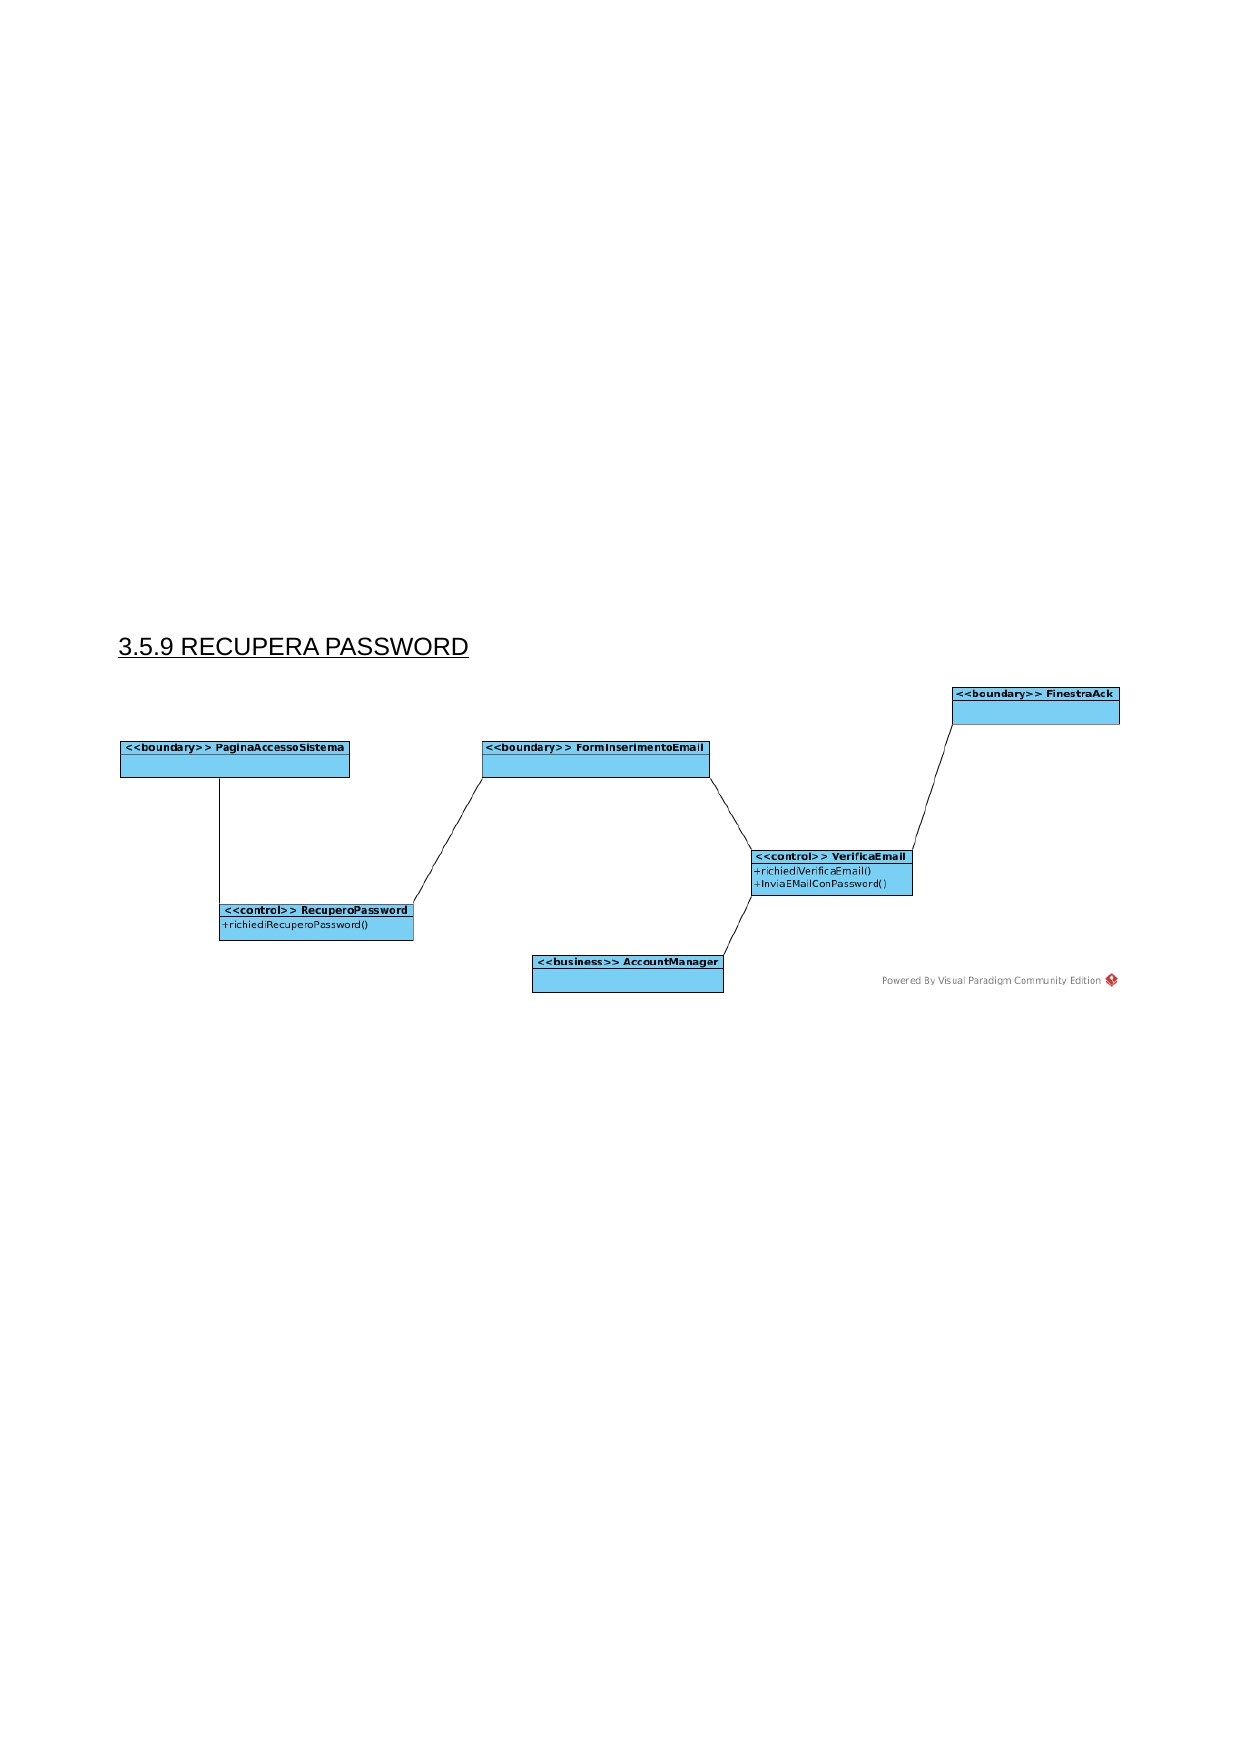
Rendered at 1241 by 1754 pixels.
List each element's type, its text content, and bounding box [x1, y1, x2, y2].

picture [118, 685, 1122, 995]
text 3.5.9 RECUPERA PASSWORD [118, 632, 1122, 661]
